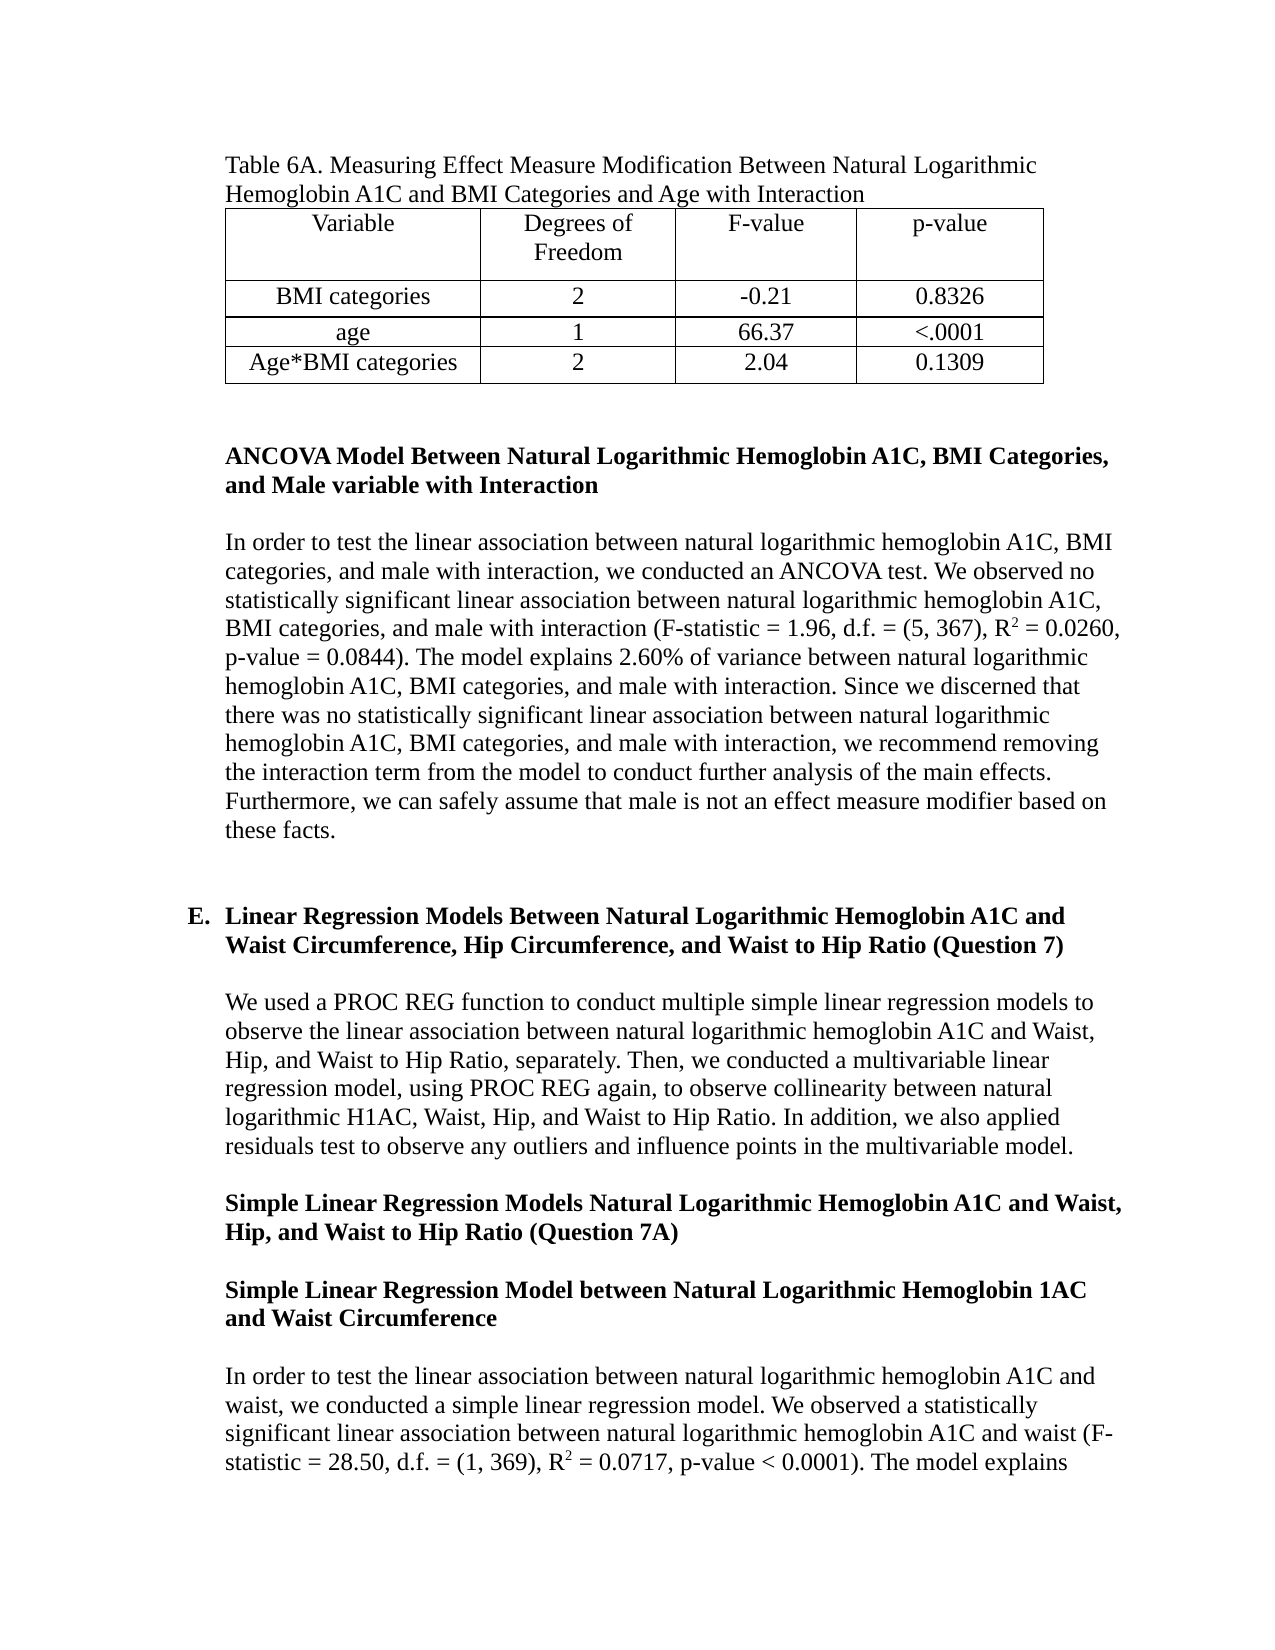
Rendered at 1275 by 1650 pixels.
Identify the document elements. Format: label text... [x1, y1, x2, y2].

list Table 6A. Measuring Effect Measure Modification Between Natural Logarithmic Hemoglobin A1C and BMI Categories and Age with Interaction [225, 150, 1125, 207]
table_header Degrees of Freedom [481, 209, 675, 280]
list In order to test the linear association between natural logarithmic hemoglobin A1C, BMI categories, and male with interaction, we conducted an ANCOVA test. We observed no statistically significant linear association between natural logarithmic hemoglobin A1C, BMI categories, and male with interaction (F-statistic = 1.96, d.f. = (5, 367), R2 = 0.0260, p-value = 0.0844). The model explains 2.60% of variance between natural logarithmic hemoglobin A1C, BMI categories, and male with interaction. Since we discerned that there was no statistically significant linear association between natural logarithmic hemoglobin A1C, BMI categories, and male with interaction, we recommend removing the interaction term from the model to conduct further analysis of the main effects. Furthermore, we can safely assume that male is not an effect measure modifier based on these facts. [225, 527, 1125, 843]
table_cell -0.21 [676, 281, 856, 316]
list We used a PROC REG function to conduct multiple simple linear regression models to observe the linear association between natural logarithmic hemoglobin A1C and Waist, Hip, and Waist to Hip Ratio, separately. Then, we conducted a multivariable linear regression model, using PROC REG again, to observe collinearity between natural logarithmic H1AC, Waist, Hip, and Waist to Hip Ratio. In addition, we also applied residuals test to observe any outliers and influence points in the multivariable model. [225, 987, 1125, 1160]
table_cell 66.37 [676, 318, 856, 346]
table_header p-value [857, 209, 1043, 280]
list Linear Regression Models Between Natural Logarithmic Hemoglobin A1C and Waist Circumference, Hip Circumference, and Waist to Hip Ratio (Question 7) [187, 901, 1125, 958]
list ANCOVA Model Between Natural Logarithmic Hemoglobin A1C, BMI Categories, and Male variable with Interaction [225, 441, 1125, 498]
table_cell 0.8326 [857, 281, 1043, 316]
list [225, 1361, 1125, 1476]
table_cell 2 [481, 347, 675, 382]
table_cell age [226, 318, 480, 346]
table_header Variable [226, 209, 480, 280]
table_header F-value [676, 209, 856, 280]
table_cell 2.04 [676, 347, 856, 382]
table_cell BMI categories [226, 281, 480, 316]
table_cell Age*BMI categories [226, 347, 480, 382]
table_cell 0.1309 [857, 347, 1043, 382]
table_cell 1 [481, 318, 675, 346]
table_cell 2 [481, 281, 675, 316]
table_cell <.0001 [857, 318, 1043, 346]
list Simple Linear Regression Models Natural Logarithmic Hemoglobin A1C and Waist, Hip, and Waist to Hip Ratio (Question 7A) [225, 1188, 1125, 1246]
list Simple Linear Regression Model between Natural Logarithmic Hemoglobin 1AC and Waist Circumference [225, 1275, 1125, 1332]
